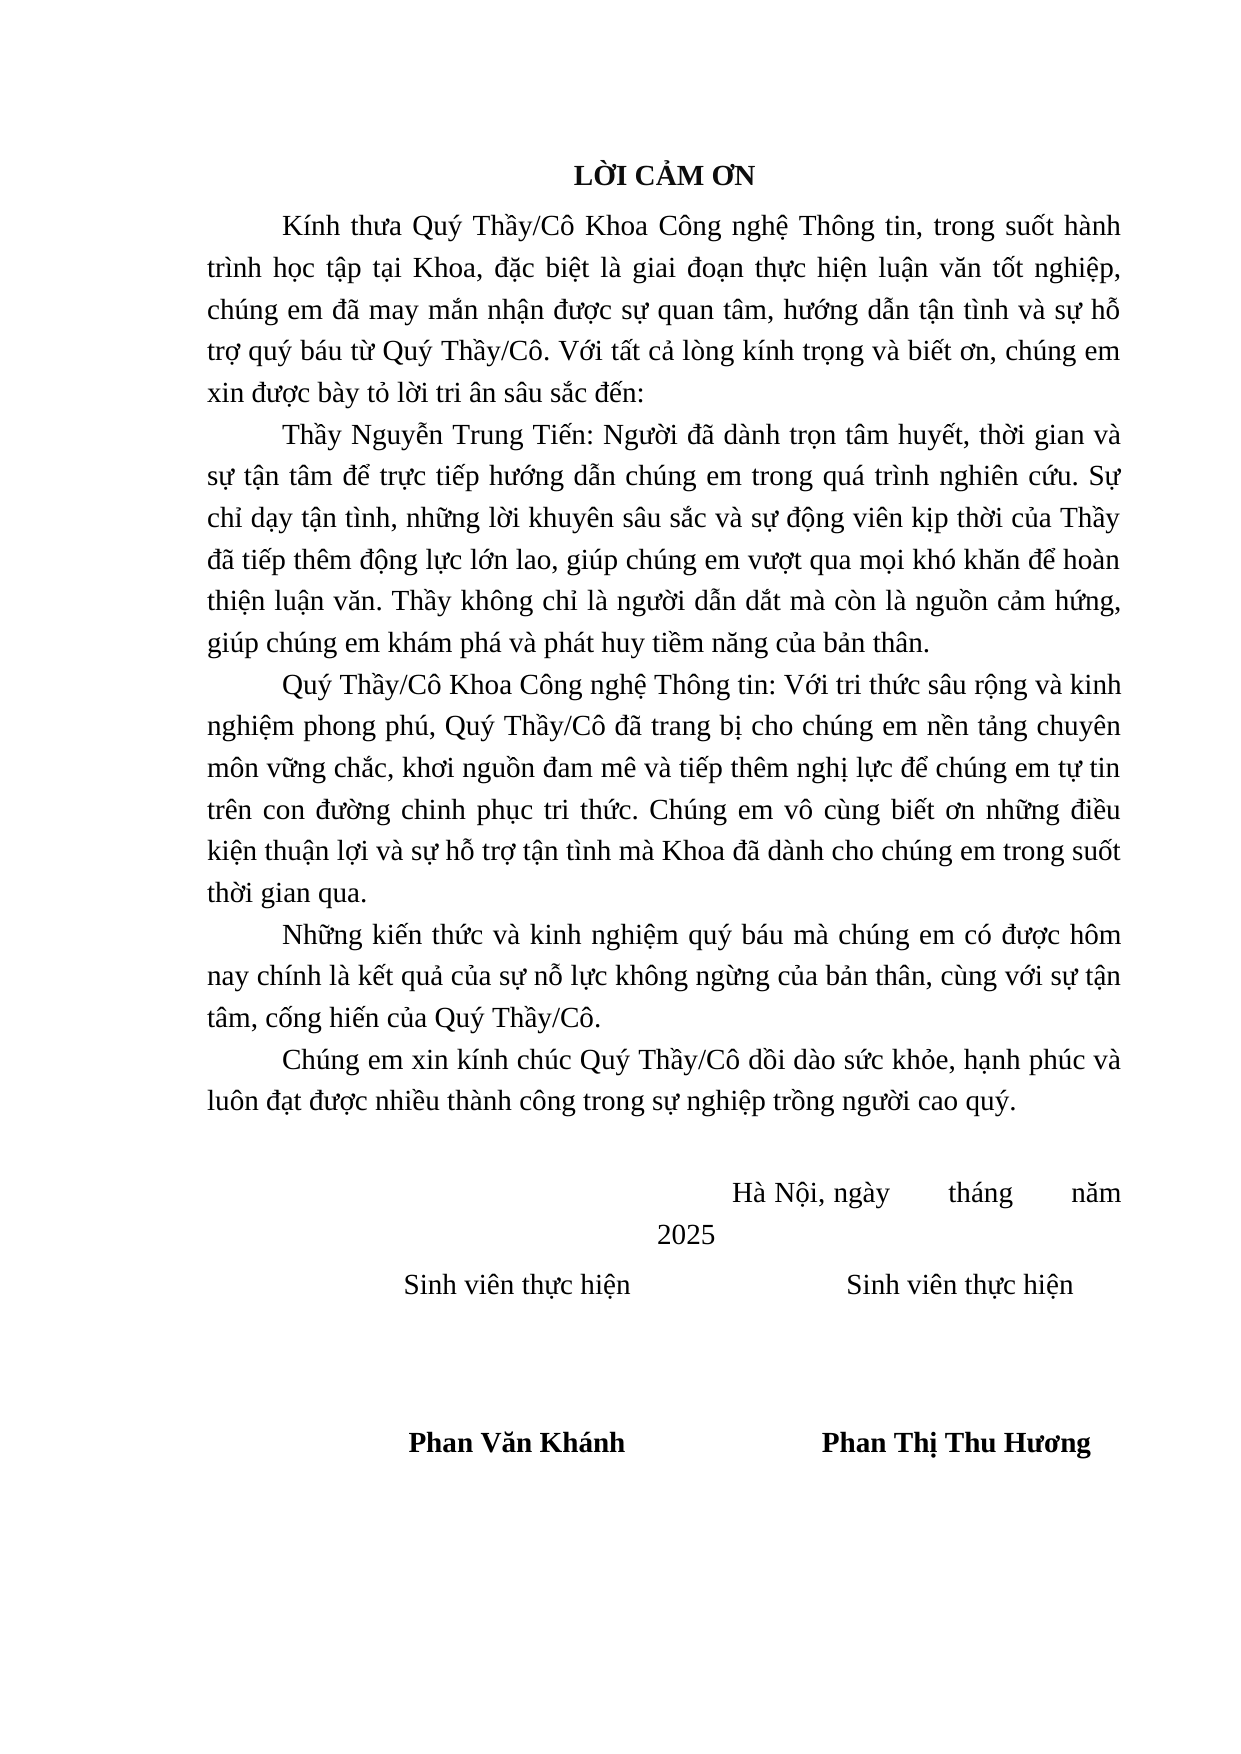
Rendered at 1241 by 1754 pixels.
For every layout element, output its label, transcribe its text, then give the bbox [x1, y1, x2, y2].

text Thầy Nguyễn Trung Tiến: Người đã dành trọn tâm huyết, thời gian và sự tận tâm để trực tiếp hướng dẫn chúng em trong quá trình nghiên cứu. Sự chỉ dạy tận tình, những lời khuyên sâu sắc và sự động viên kịp thời của Thầy đã tiếp thêm động lực lớn lao, giúp chúng em vượt qua mọi khó khăn để hoàn thiện luận văn. Thầy không chỉ là người dẫn dắt mà còn là nguồn cảm hứng, giúp chúng em khám phá và phát huy tiềm năng của bản thân. [207, 409, 1122, 659]
text Hà Nội, ngày tháng năm 2025 [657, 1167, 1122, 1250]
text Kính thưa Quý Thầy/Cô Khoa Công nghệ Thông tin, trong suốt hành trình học tập tại Khoa, đặc biệt là giai đoạn thực hiện luận văn tốt nghiệp, chúng em đã may mắn nhận được sự quan tâm, hướng dẫn tận tình và sự hỗ trợ quý báu từ Quý Thầy/Cô. Với tất cả lòng kính trọng và biết ơn, chúng em xin được bày tỏ lời tri ân sâu sắc đến: [207, 200, 1122, 409]
text Những kiến thức và kinh nghiệm quý báu mà chúng em có được hôm nay chính là kết quả của sự nỗ lực không ngừng của bản thân, cùng với sự tận tâm, cống hiến của Quý Thầy/Cô. [207, 909, 1122, 1034]
text Phan Văn Khánh Phan Thị Thu Hương [207, 1417, 1122, 1459]
text Sinh viên thực hiện Sinh viên thực hiện [207, 1259, 1122, 1300]
text Chúng em xin kính chúc Quý Thầy/Cô dồi dào sức khỏe, hạnh phúc và luôn đạt được nhiều thành công trong sự nghiệp trồng người cao quý. [207, 1034, 1122, 1117]
text Quý Thầy/Cô Khoa Công nghệ Thông tin: Với tri thức sâu rộng và kinh nghiệm phong phú, Quý Thầy/Cô đã trang bị cho chúng em nền tảng chuyên môn vững chắc, khơi nguồn đam mê và tiếp thêm nghị lực để chúng em tự tin trên con đường chinh phục tri thức. Chúng em vô cùng biết ơn những điều kiện thuận lợi và sự hỗ trợ tận tình mà Khoa đã dành cho chúng em trong suốt thời gian qua. [207, 659, 1122, 909]
subtitle LỜI CẢM ƠN [207, 150, 1122, 192]
